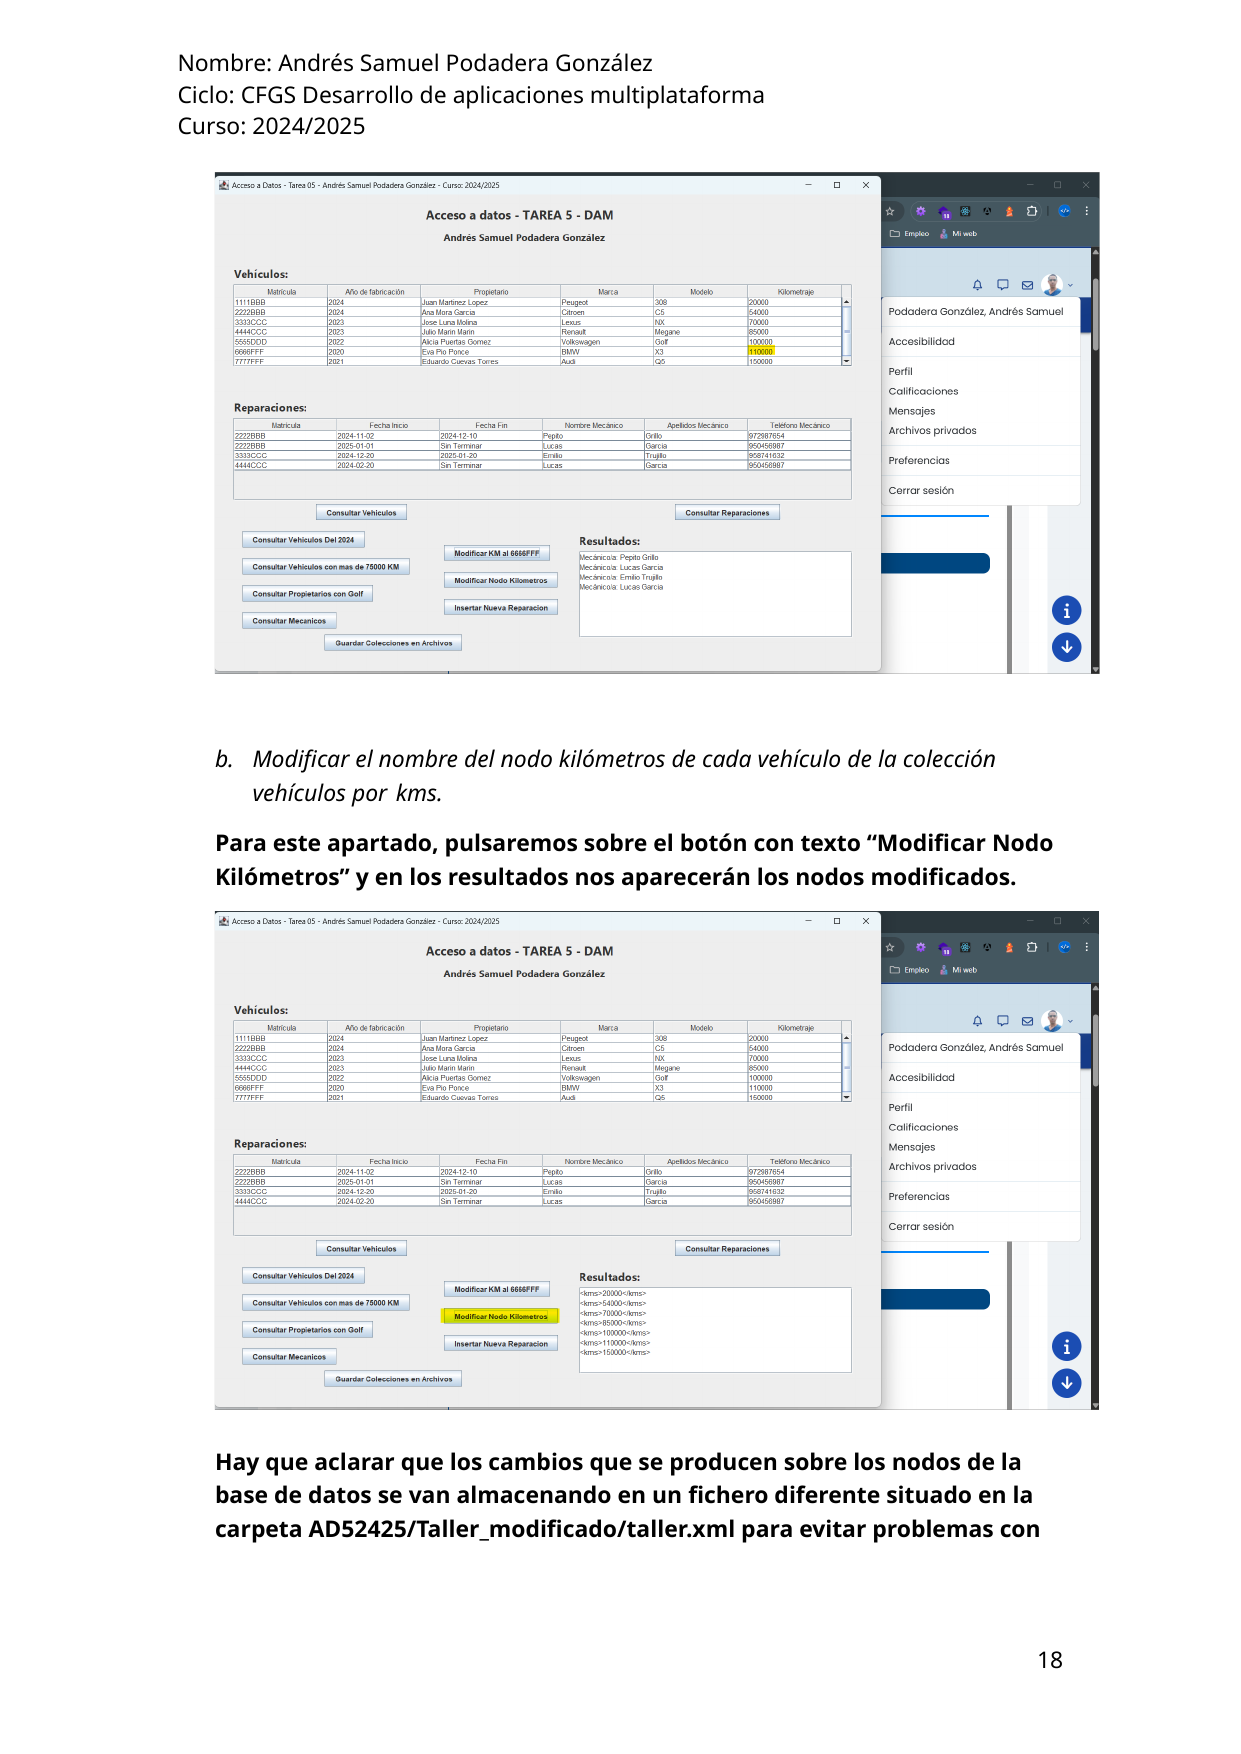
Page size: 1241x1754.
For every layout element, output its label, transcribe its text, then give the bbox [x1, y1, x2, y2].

picture [214, 911, 1099, 1410]
text Para este apartado, pulsaremos sobre el botón con texto “Modificar Nodo Kilómetros” y en los resultados nos aparecerán los nodos modificados. [215, 827, 1063, 892]
picture [214, 172, 1100, 674]
list Modificar el nombre del nodo kilómetros de cada vehículo de la colección vehículos por kms. [215, 743, 1063, 808]
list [215, 1446, 1063, 1544]
